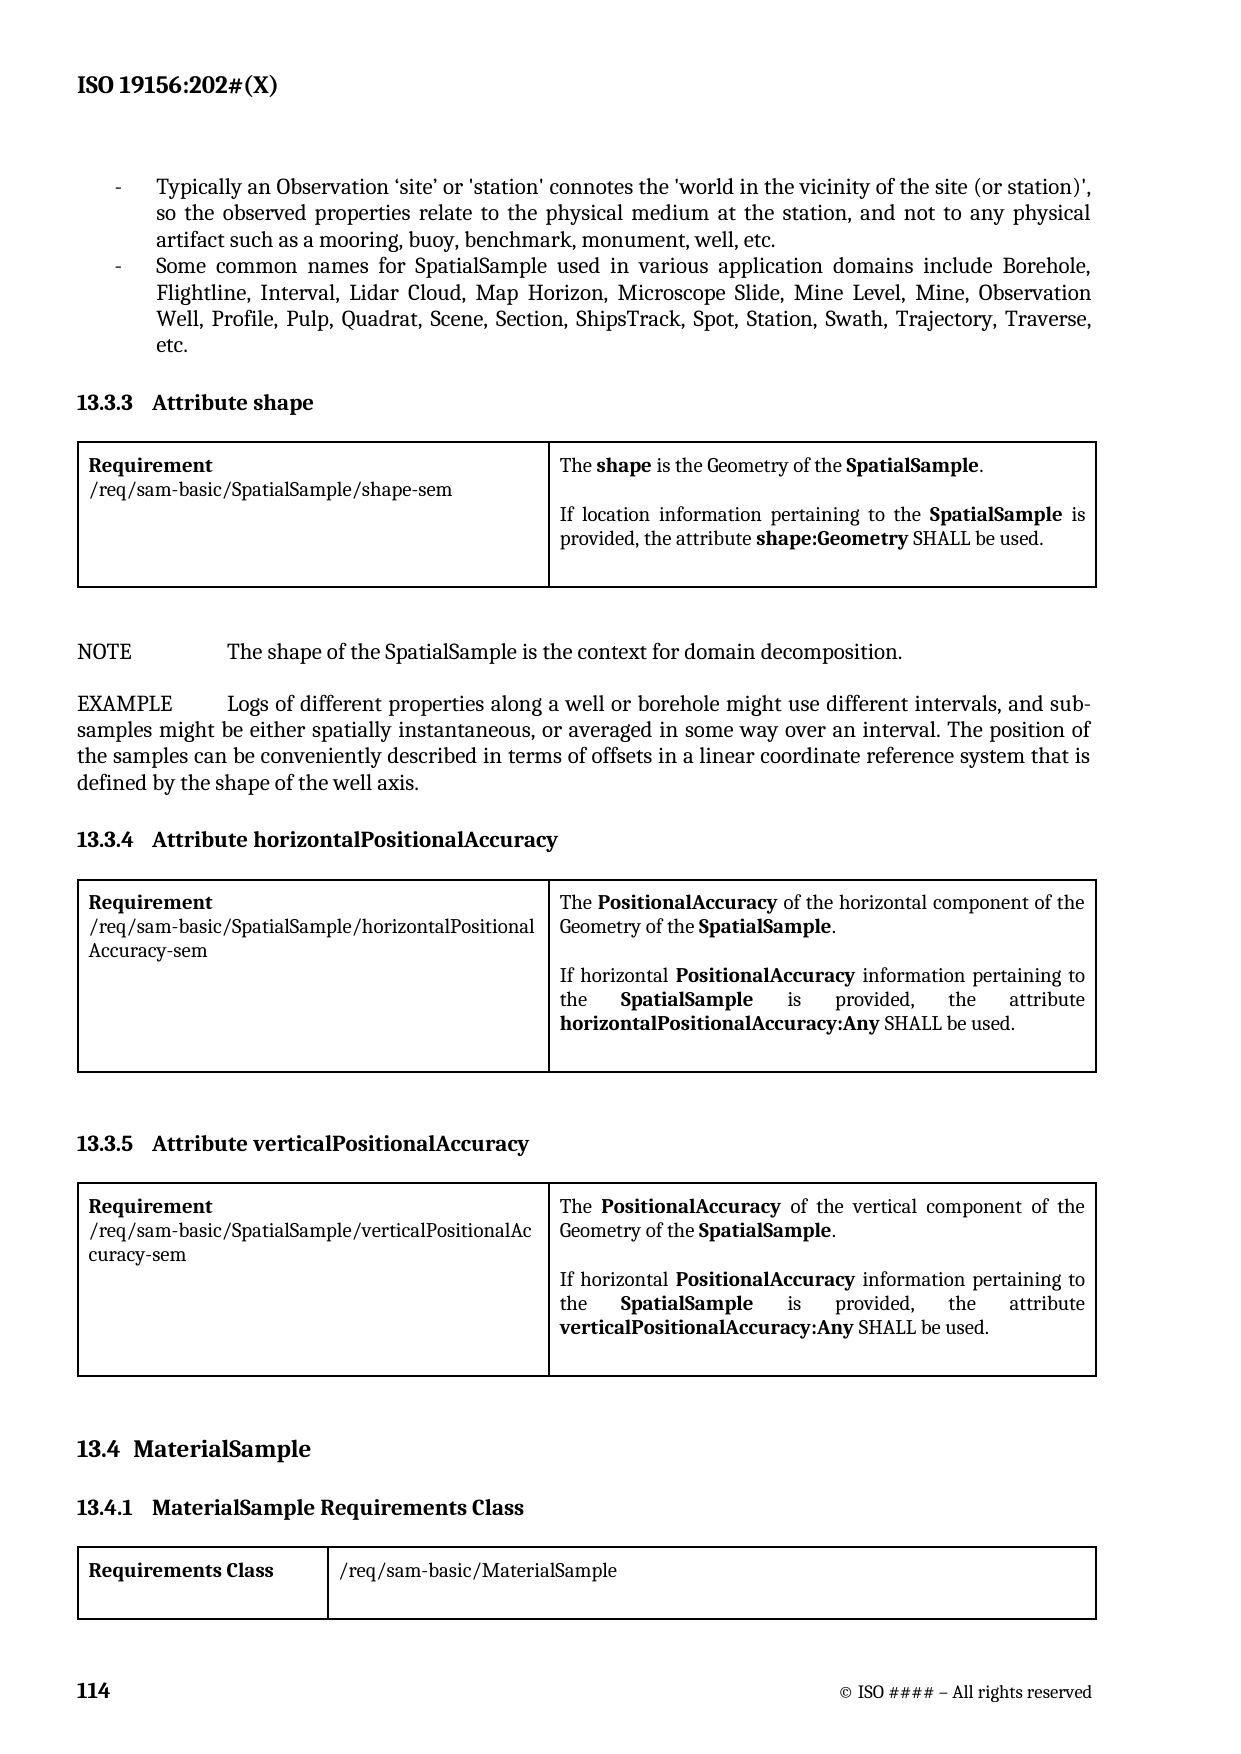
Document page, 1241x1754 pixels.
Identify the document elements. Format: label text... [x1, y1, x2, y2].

text NOTE The shape of the SpatialSample is the context for domain decomposition. [77, 639, 1092, 666]
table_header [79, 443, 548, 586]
subtitle Attribute shape [77, 389, 1092, 416]
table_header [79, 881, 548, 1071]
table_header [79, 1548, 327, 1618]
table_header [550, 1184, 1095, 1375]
list Typically an Observation ‘site’ or 'station' connotes the 'world in the vicinity of the site (or station)', so the observed properties relate to the physical medium at the station, and not to any physical artifact such as a mooring, buoy, benchmark, monument, well, etc. [114, 174, 1092, 253]
subtitle MaterialSample Requirements Class [77, 1495, 1092, 1521]
text EXAMPLE Logs of different properties along a well or borehole might use different intervals, and sub-samples might be either spatially instantaneous, or averaged in some way over an interval. The position of the samples can be conveniently described in terms of offsets in a linear coordinate reference system that is defined by the shape of the well axis. [77, 691, 1092, 796]
subtitle Attribute horizontalPositionalAccuracy [77, 827, 1092, 853]
subtitle MaterialSample [77, 1435, 1092, 1463]
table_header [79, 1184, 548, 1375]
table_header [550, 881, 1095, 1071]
subtitle Attribute verticalPositionalAccuracy [77, 1131, 1092, 1157]
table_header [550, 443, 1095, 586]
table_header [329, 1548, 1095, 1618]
list Some common names for SpatialSample used in various application domains include Borehole, Flightline, Interval, Lidar Cloud, Map Horizon, Microscope Slide, Mine Level, Mine, Observation Well, Profile, Pulp, Quadrat, Scene, Section, ShipsTrack, Spot, Station, Swath, Trajectory, Traverse, etc. [114, 253, 1092, 358]
